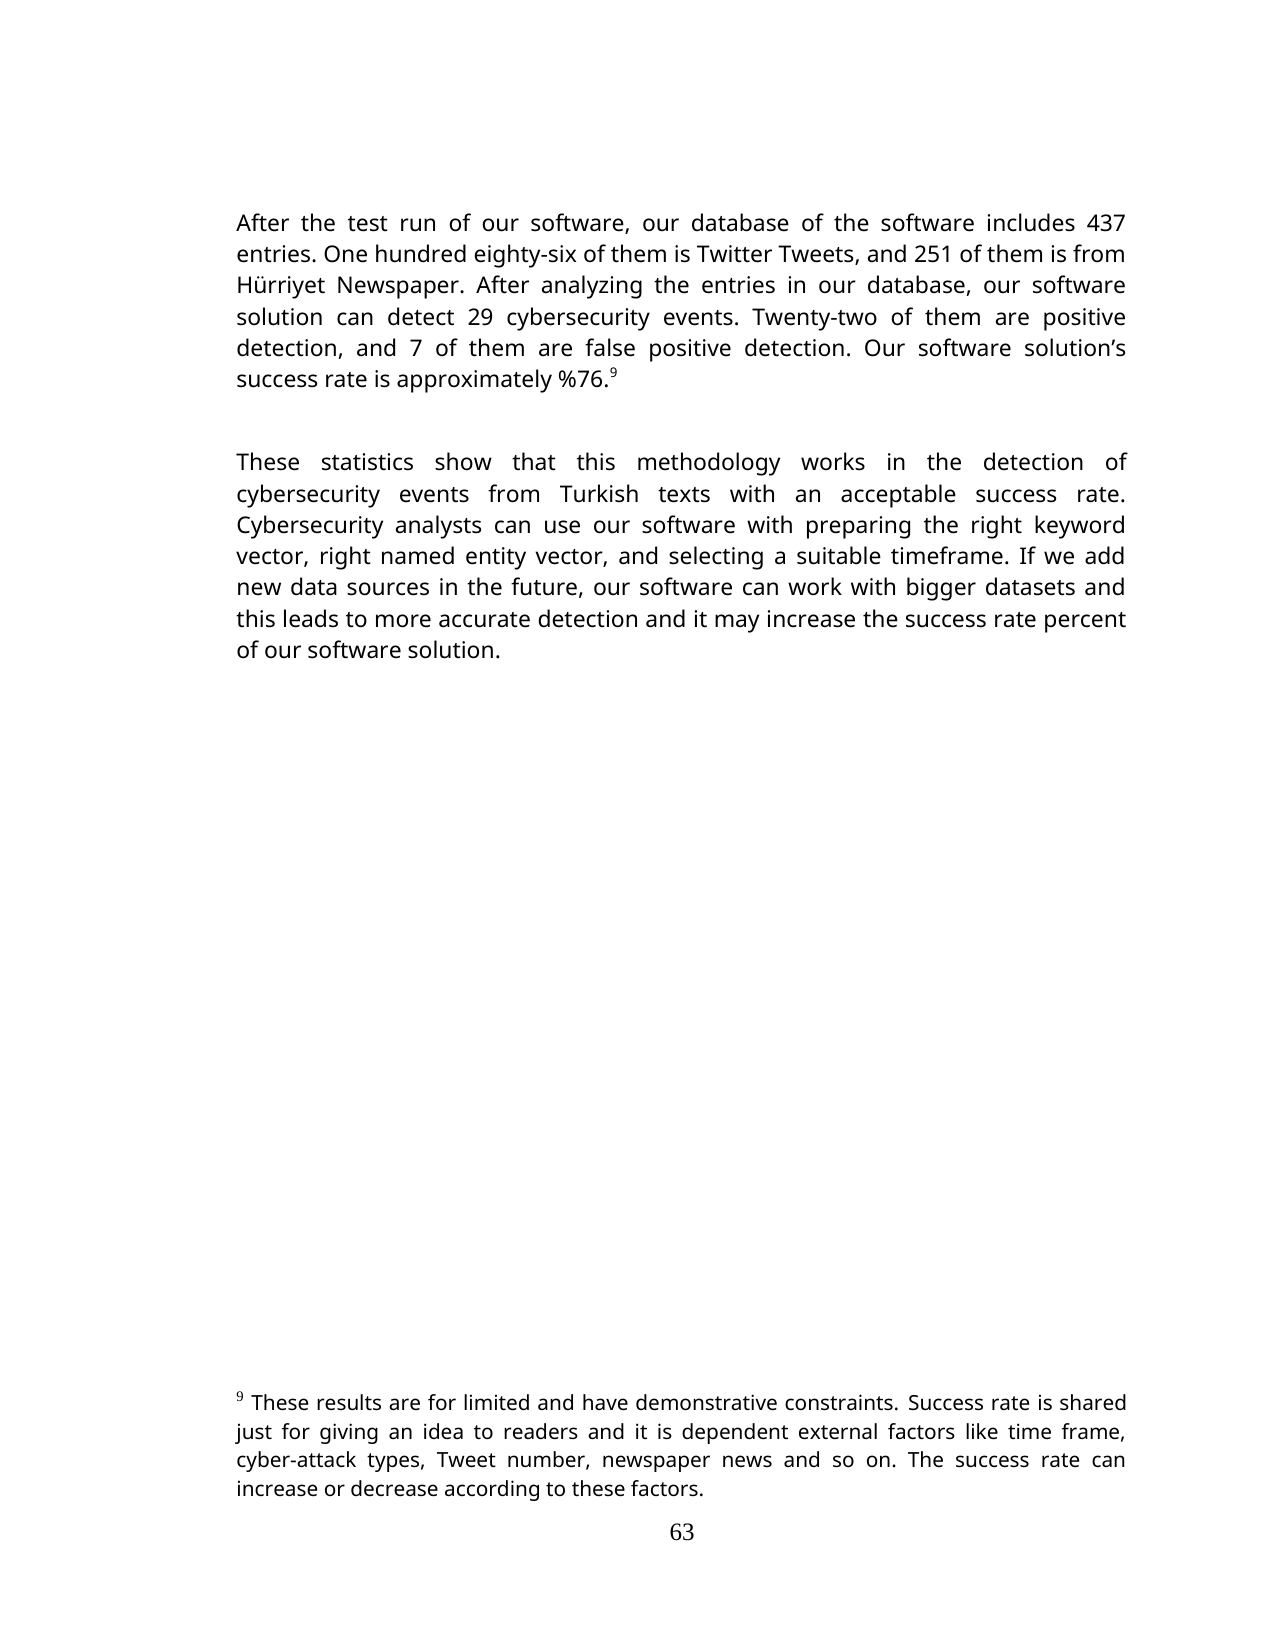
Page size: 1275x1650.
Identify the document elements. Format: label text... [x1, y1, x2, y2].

text After the test run of our software, our database of the software includes 437 entries. One hundred eighty-six of them is Twitter Tweets, and 251 of them is from Hürriyet Newspaper. After analyzing the entries in our database, our software solution can detect 29 cybersecurity events. Twenty-two of them are positive detection, and 7 of them are false positive detection. Our software solution’s success rate is approximately %76. [236, 207, 1127, 394]
text These statistics show that this methodology works in the detection of cybersecurity events from Turkish texts with an acceptable success rate. Cybersecurity analysts can use our software with preparing the right keyword vector, right named entity vector, and selecting a suitable timeframe. If we add new data sources in the future, our software can work with bigger datasets and this leads to more accurate detection and it may increase the success rate percent of our software solution. [236, 446, 1127, 665]
